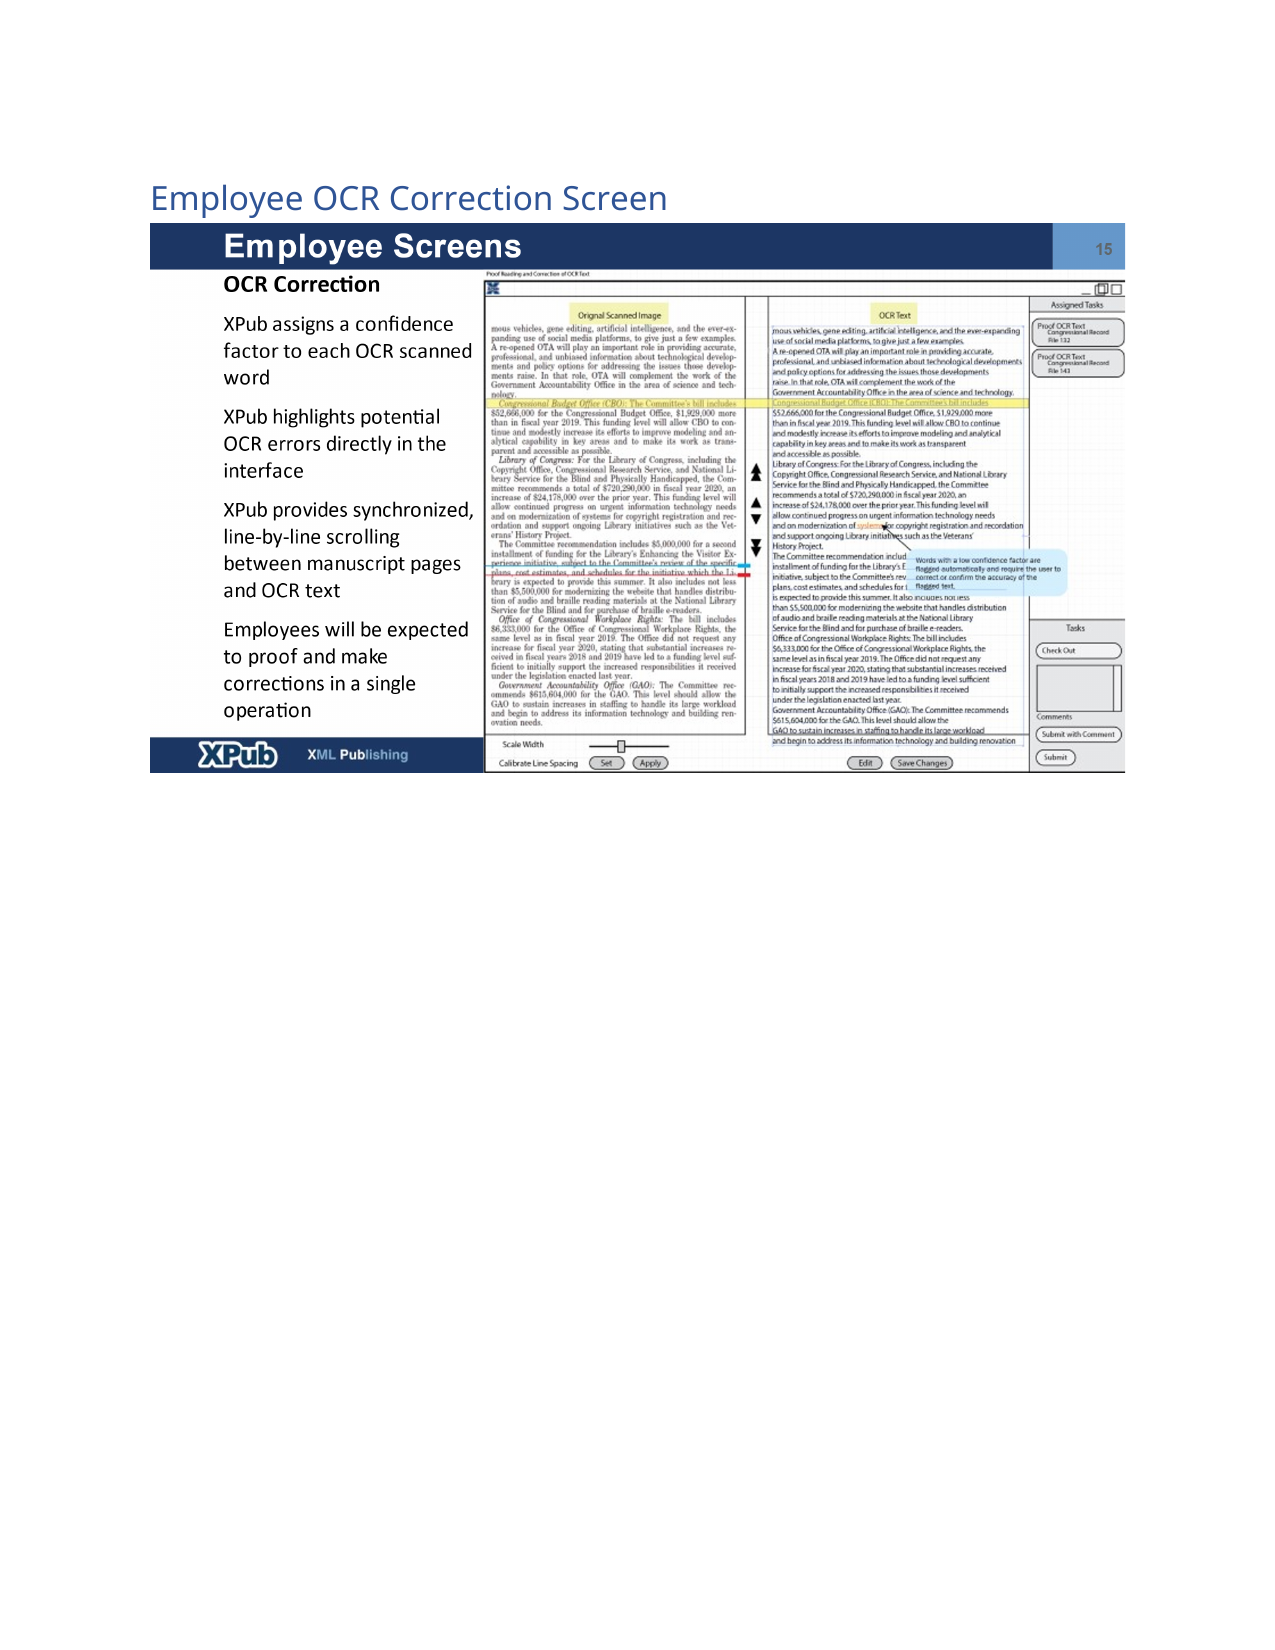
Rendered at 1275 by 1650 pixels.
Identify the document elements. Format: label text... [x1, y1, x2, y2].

subtitle Employee OCR Correction Screen [150, 175, 1125, 220]
picture [150, 223, 1125, 773]
